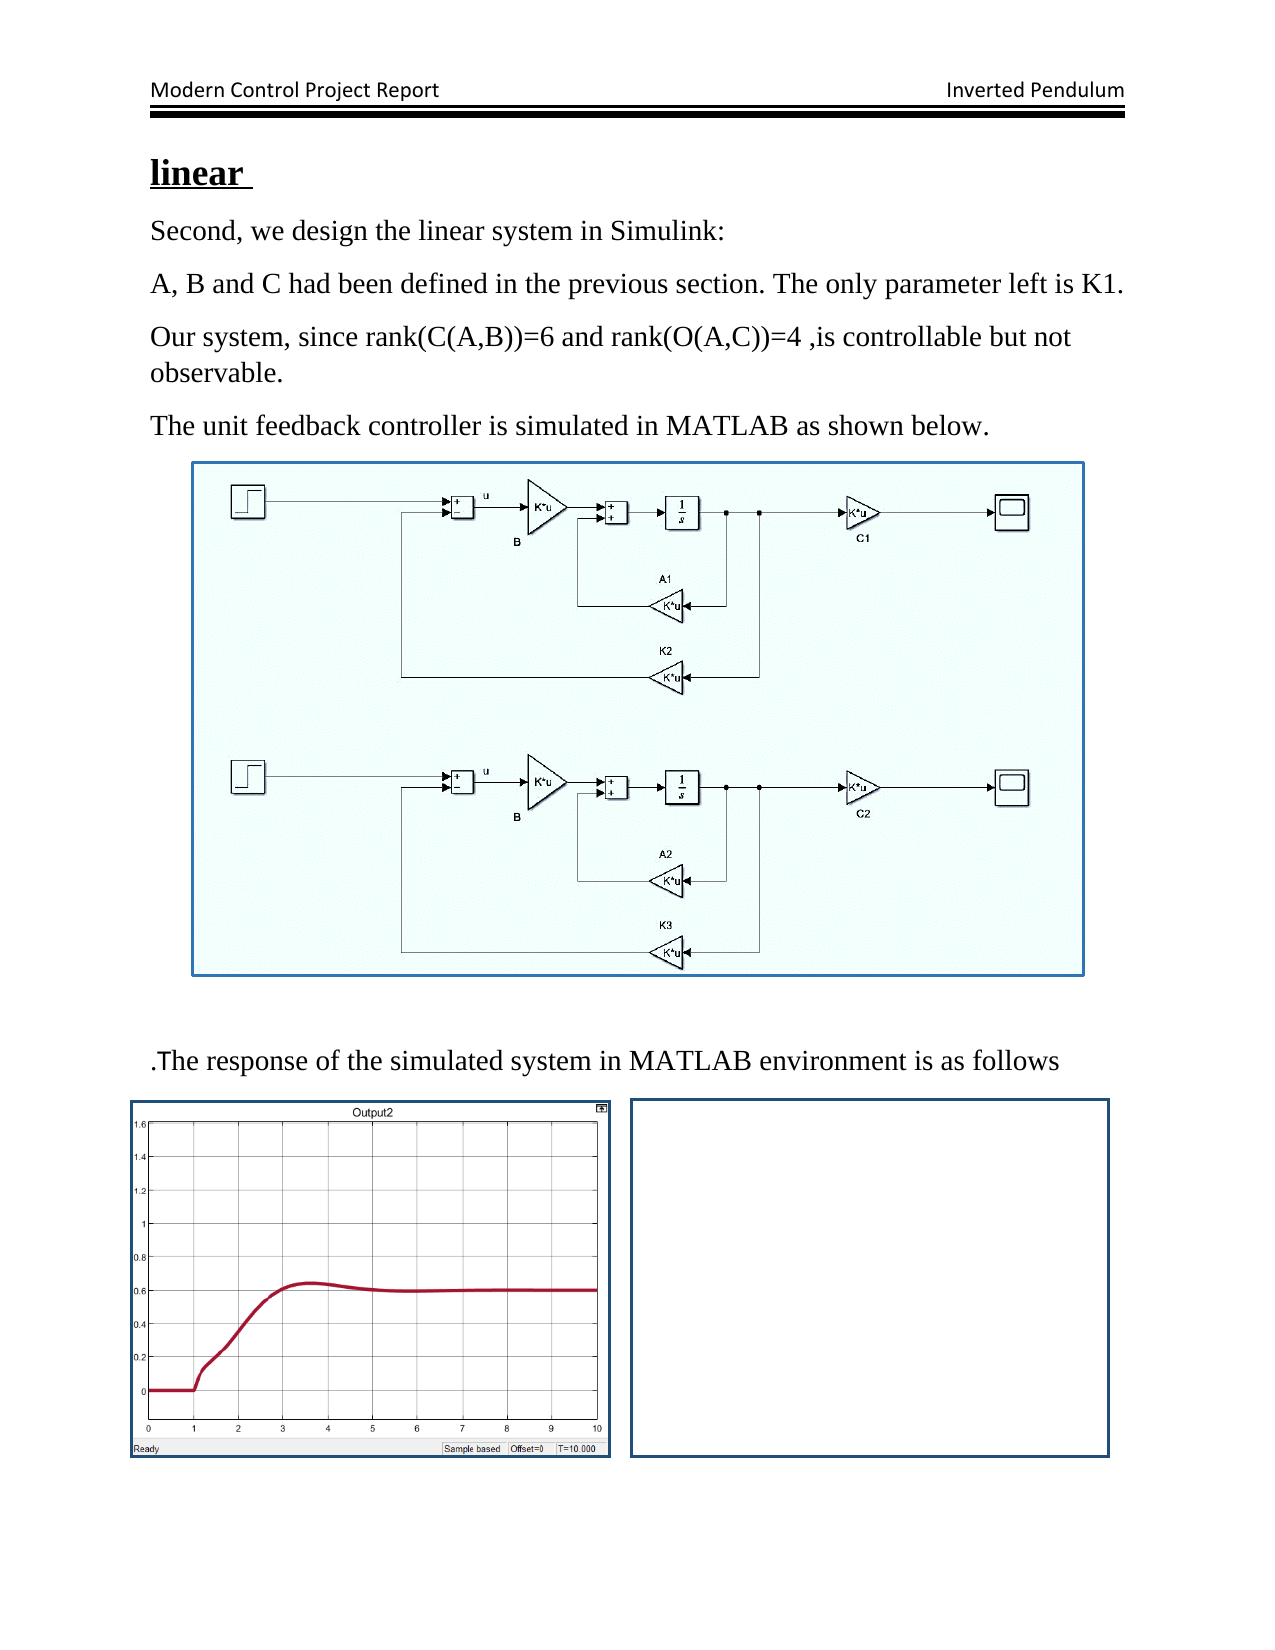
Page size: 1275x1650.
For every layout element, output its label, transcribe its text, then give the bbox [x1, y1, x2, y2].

picture [194, 464, 1082, 974]
text The unit feedback controller is simulated in MATLAB as shown below. [150, 408, 1125, 441]
picture [133, 1103, 608, 1455]
text Our system, since rank(C(A,B))=6 and rank(O(A,C))=4 ,is controllable but not observable. [150, 319, 1125, 388]
text Second, we design the linear system in Simulink: [150, 213, 1125, 247]
text linear [150, 150, 1125, 193]
text The response of the simulated system in MATLAB environment is as follows. [150, 1042, 1125, 1078]
text A, B and C had been defined in the previous section. The only parameter left is K1. [150, 266, 1125, 299]
